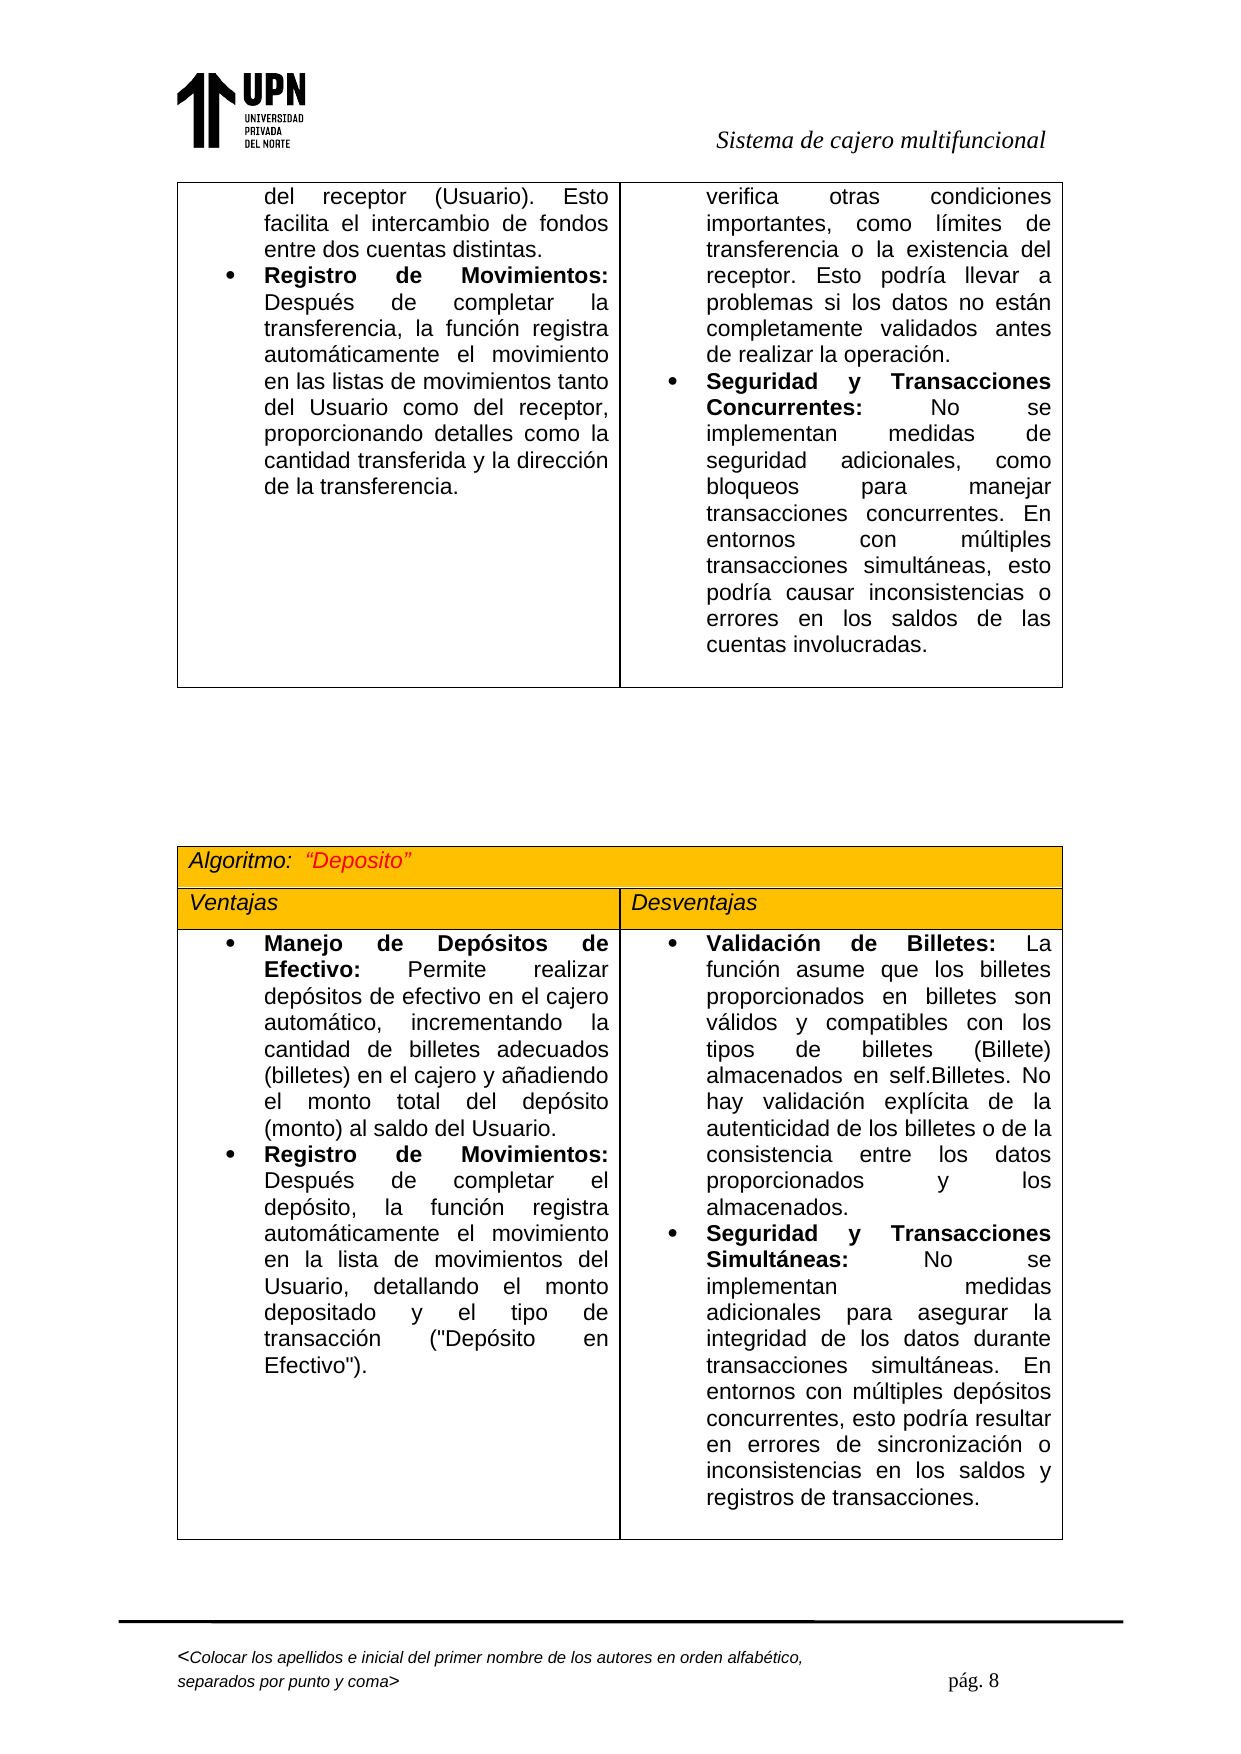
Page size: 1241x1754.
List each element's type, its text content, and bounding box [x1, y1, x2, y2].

table_cell Transferencia de Fondos: Permite transferir una cantidad específica de dinero desde la cuenta del Usuario a la cuenta del receptor (Usuario). Esto facilita el intercambio de fondos entre dos cuentas distintas. Registro de Movimientos: Después de completar la transferencia, la función registra automáticamente el movimiento en las listas de movimientos tanto del Usuario como del receptor, proporcionando detalles como la cantidad transferida y la dirección de la transferencia. [178, 306, 619, 915]
picture [177, 73, 306, 148]
table_header Algoritmo: “Deposito” [178, 1075, 1062, 1116]
table_cell Validación Limitada: La función valida únicamente si el Usuario tiene suficiente dinero para realizar la transferencia. No verifica otras condiciones importantes, como límites de transferencia o la existencia del receptor. Esto podría llevar a problemas si los datos no están completamente validados antes de realizar la operación. Seguridad y Transacciones Concurrentes: No se implementan medidas de seguridad adicionales, como bloqueos para manejar transacciones concurrentes. En entornos con múltiples transacciones simultáneas, esto podría causar inconsistencias o errores en los saldos de las cuentas involucradas. [621, 306, 1062, 915]
table_cell Ventajas [178, 1117, 619, 1157]
table_cell Desventajas [621, 1117, 1062, 1157]
table_cell Ventajas [178, 264, 619, 305]
table_cell Desventajas [621, 264, 1062, 305]
table_header Algoritmo: “Transferencia” [178, 223, 1062, 263]
